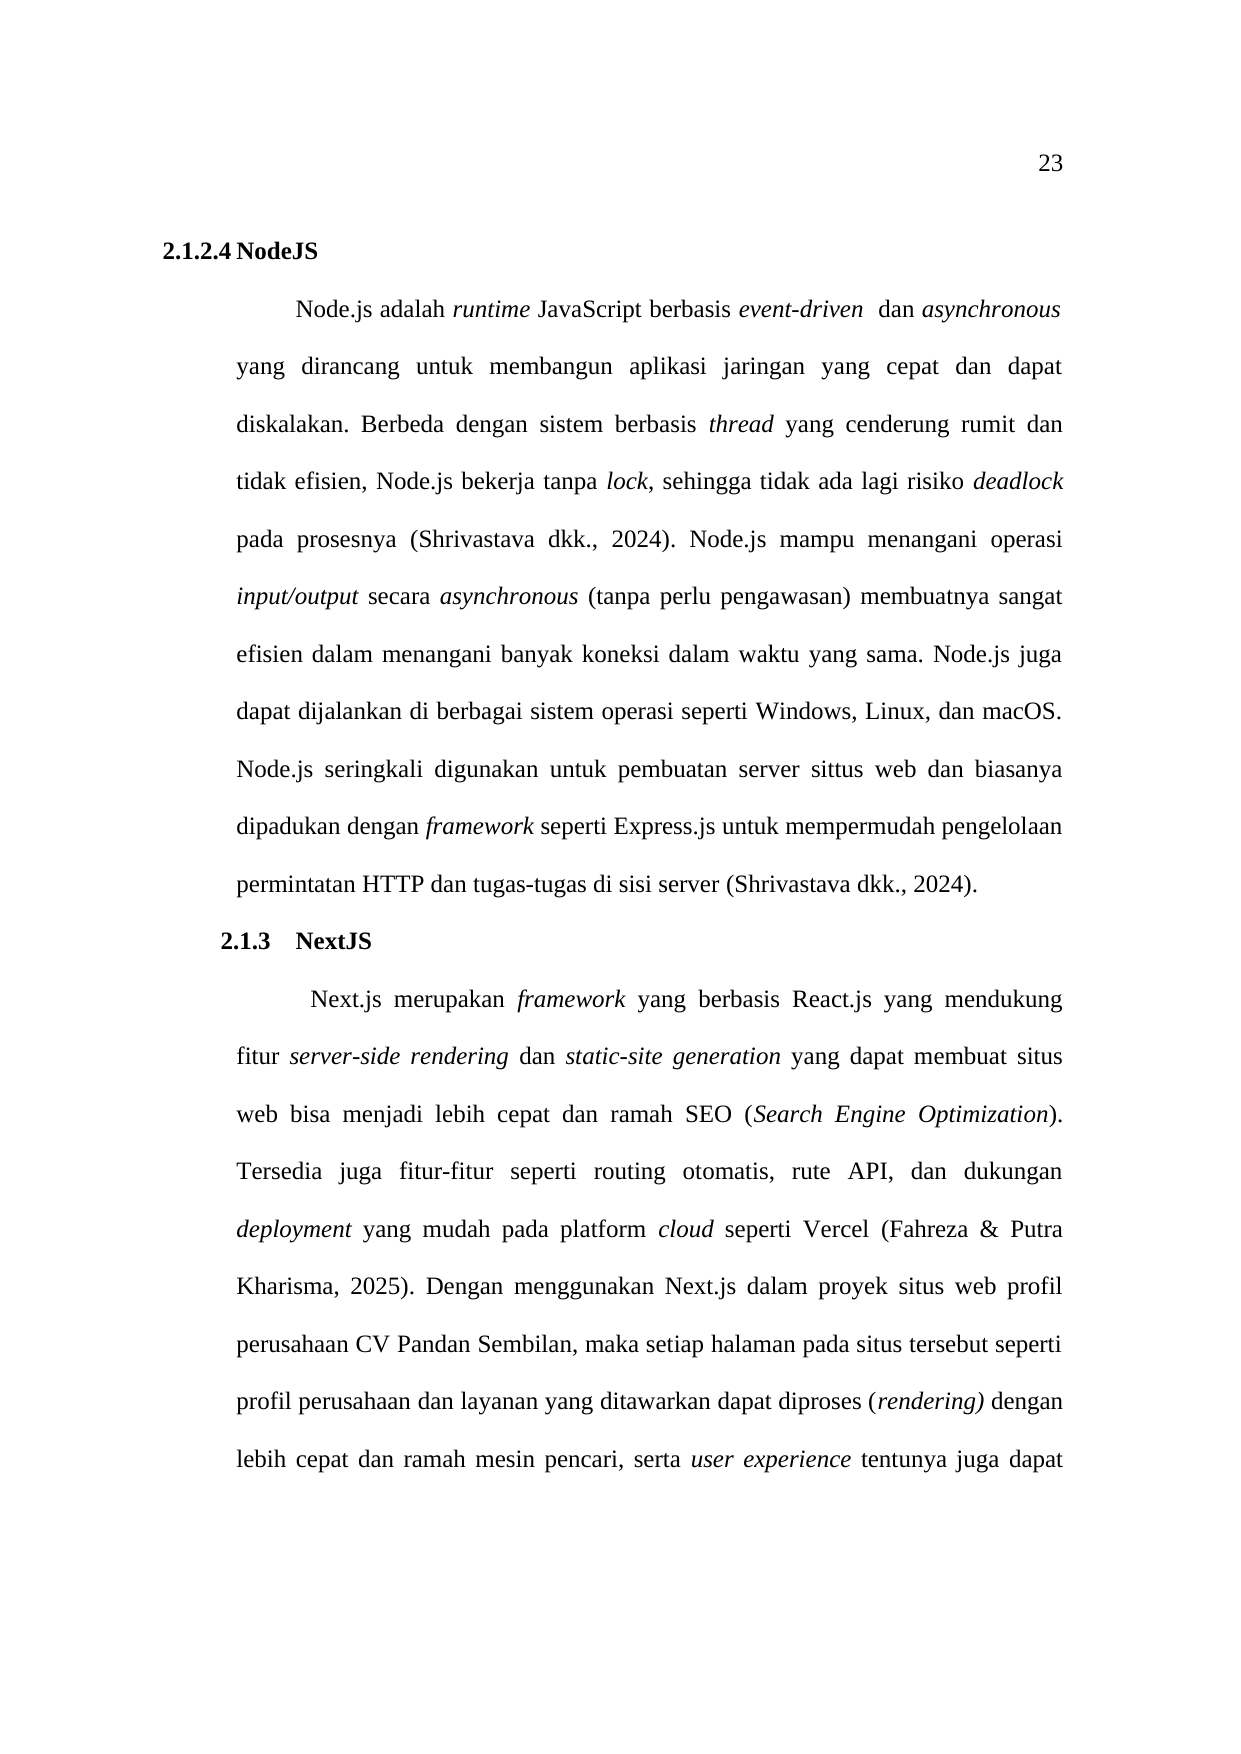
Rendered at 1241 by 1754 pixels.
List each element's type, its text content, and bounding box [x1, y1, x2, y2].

subtitle NextJS [220, 926, 1063, 955]
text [236, 984, 1063, 1473]
text Node.js adalah runtime JavaScript berbasis event-driven dan asynchronous yang dirancang untuk membangun aplikasi jaringan yang cepat dan dapat diskalakan. Berbeda dengan sistem berbasis thread yang cenderung rumit dan tidak efisien, Node.js bekerja tanpa lock, sehingga tidak ada lagi risiko deadlock pada prosesnya . Node.js mampu menangani operasi input/output secara asynchronous (tanpa perlu pengawasan) membuatnya sangat efisien dalam menangani banyak koneksi dalam waktu yang sama. Node.js juga dapat dijalankan di berbagai sistem operasi seperti Windows, Linux, dan macOS. Node.js seringkali digunakan untuk pembuatan server sittus web dan biasanya dipadukan dengan framework seperti Express.js untuk mempermudah pengelolaan permintatan HTTP dan tugas-tugas di sisi server . [236, 294, 1063, 898]
subtitle NodeJS [162, 236, 1063, 265]
